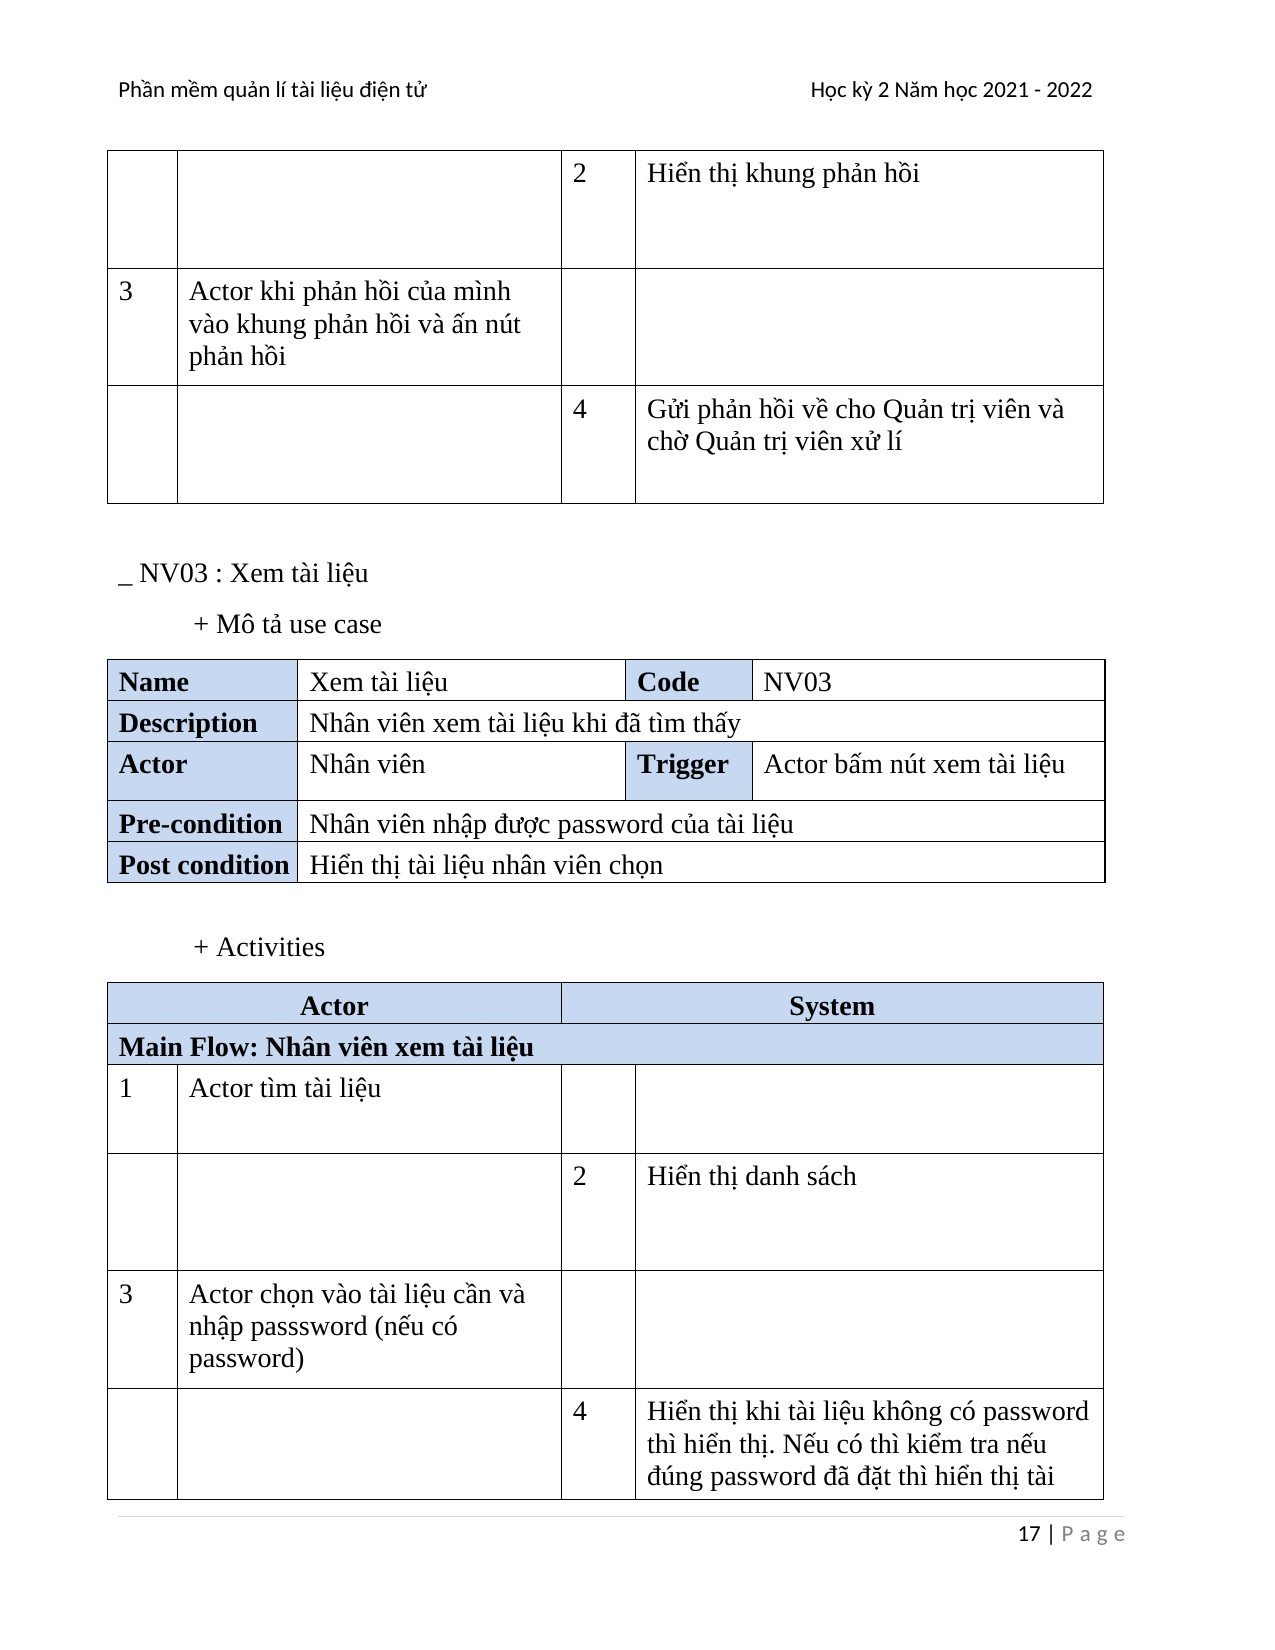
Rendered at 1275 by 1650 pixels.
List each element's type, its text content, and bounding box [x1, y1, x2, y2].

text _ NV03 : Xem tài liệu [118, 556, 1125, 588]
table_cell Actor khi phản hồi của mình vào khung phản hồi và ấn nút phản hồi [178, 269, 561, 385]
table_cell Hiển thị tài liệu nhân viên chọn [298, 842, 1104, 882]
table_cell [178, 1389, 561, 1499]
table_cell [562, 269, 635, 385]
table_header NV03 [753, 660, 1104, 700]
table_cell Actor tìm tài liệu [178, 1065, 561, 1152]
table_cell Actor chọn vào tài liệu cần và nhập passsword (nếu có password) [178, 1271, 561, 1388]
table_cell 2 [562, 1154, 635, 1270]
text + Activities [118, 931, 1125, 963]
table_cell 4 [562, 386, 635, 503]
table_cell [108, 386, 177, 503]
table_cell [636, 1271, 1103, 1388]
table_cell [636, 1389, 1103, 1499]
table_cell Nhân viên nhập được password của tài liệu [298, 801, 1104, 841]
text + Mô tả use case [118, 607, 1125, 640]
table_cell [108, 151, 177, 268]
table_cell [178, 386, 561, 503]
table_cell Main Flow: Nhân viên xem tài liệu [108, 1024, 1103, 1064]
table_header Code [626, 660, 752, 700]
table_cell Post condition [108, 842, 297, 882]
table_cell 4 [562, 1389, 635, 1499]
table_header Actor [108, 983, 561, 1023]
table_cell Hiển thị danh sách [636, 1154, 1103, 1270]
table_cell 1 [108, 1065, 177, 1152]
table_cell Nhân viên [298, 742, 625, 800]
table_cell 3 [108, 269, 177, 385]
table_cell [562, 1271, 635, 1388]
table_cell Gửi phản hồi về cho Quản trị viên và chờ Quản trị viên xử lí [636, 386, 1103, 503]
table_cell 3 [108, 1271, 177, 1388]
table_cell Actor [108, 742, 297, 800]
table_cell Actor bấm nút xem tài liệu [753, 742, 1104, 800]
table_cell Hiển thị khung phản hồi [636, 151, 1103, 268]
table_cell Description [108, 701, 297, 741]
table_cell [562, 1065, 635, 1152]
table_cell [108, 1389, 177, 1499]
table_cell [108, 1154, 177, 1270]
table_cell Nhân viên xem tài liệu khi đã tìm thấy [298, 701, 1104, 741]
table_cell [636, 269, 1103, 385]
table_cell [178, 1154, 561, 1270]
table_cell 2 [562, 151, 635, 268]
table_header Name [108, 660, 297, 700]
table_cell Trigger [626, 742, 752, 800]
table_header System [562, 983, 1103, 1023]
table_cell Pre-condition [108, 801, 297, 841]
table_cell [636, 1065, 1103, 1152]
table_header Xem tài liệu [298, 660, 625, 700]
table_cell [178, 151, 561, 268]
